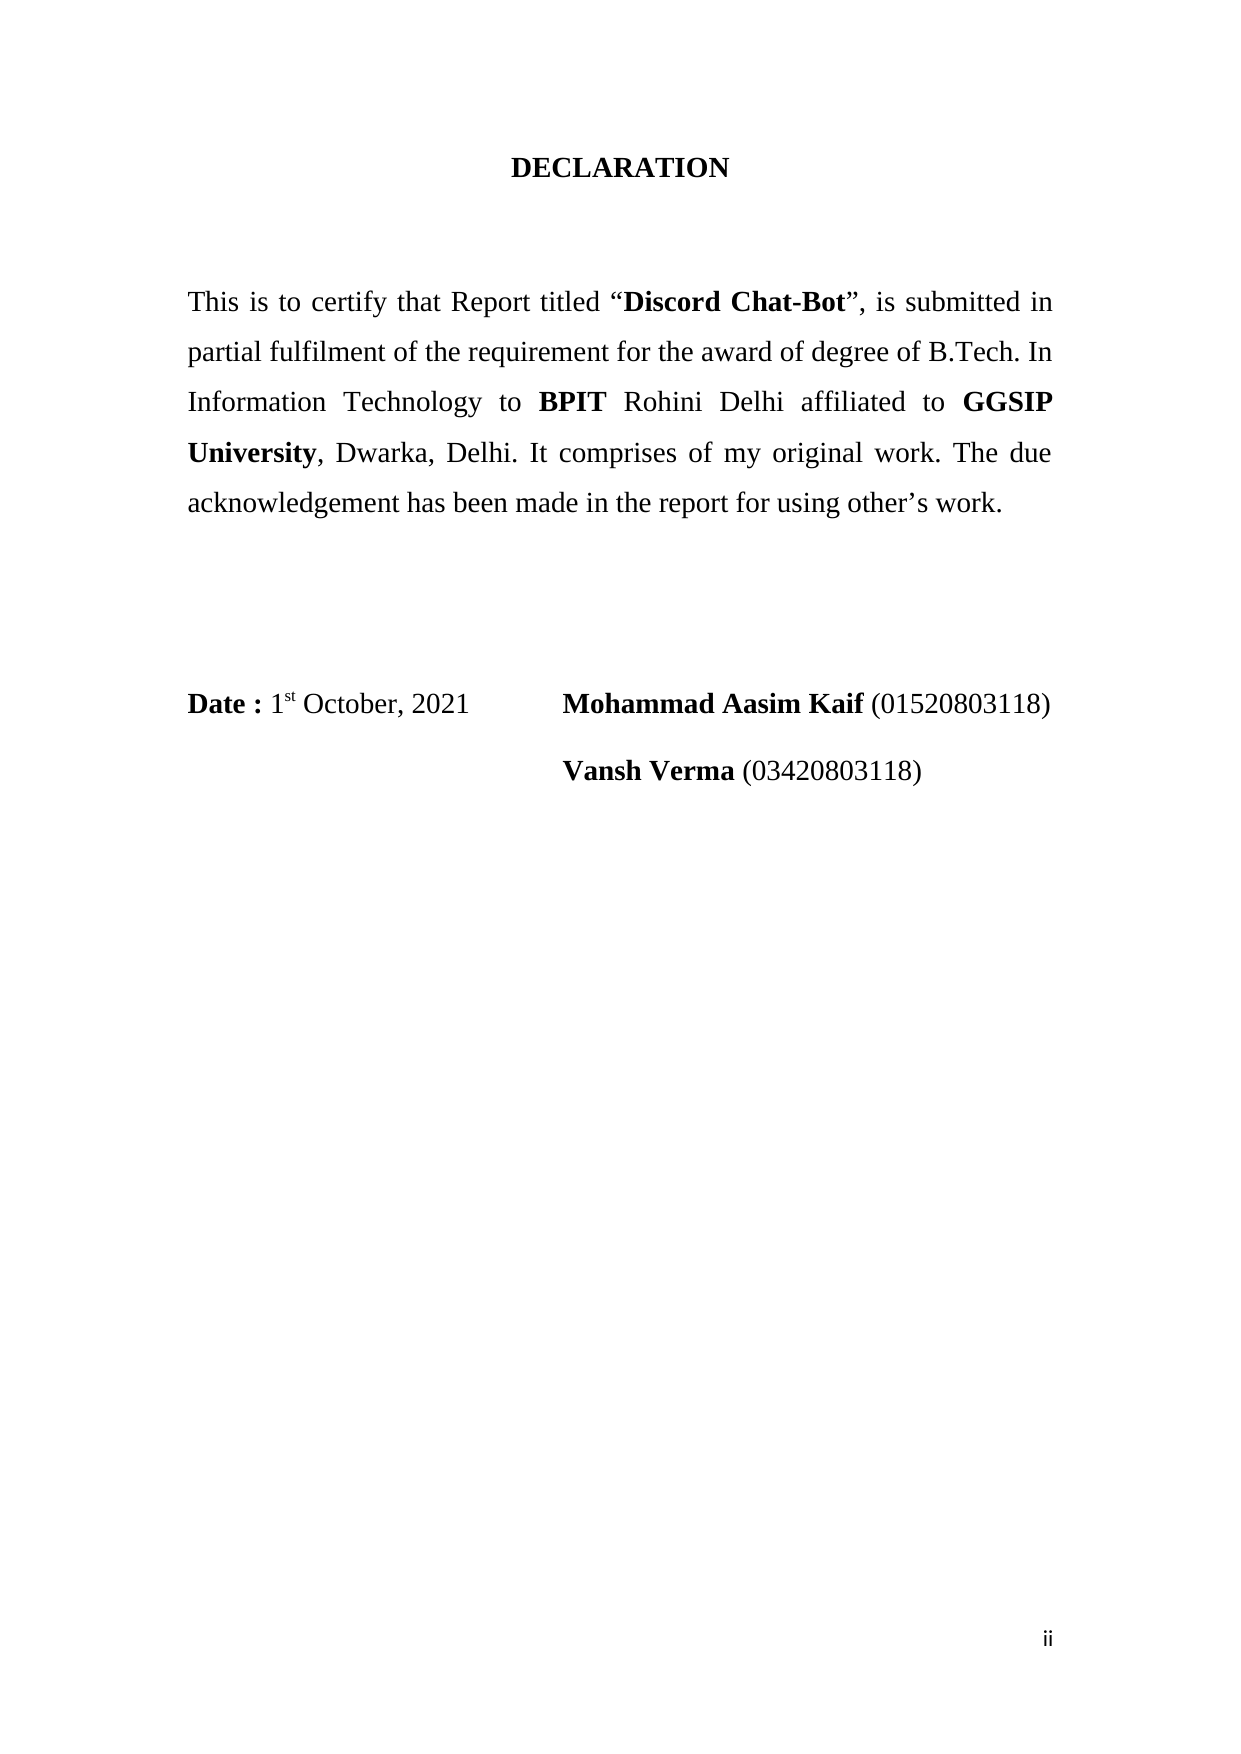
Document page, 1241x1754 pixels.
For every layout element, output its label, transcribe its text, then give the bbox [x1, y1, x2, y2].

text Date : 1st October, 2021 Mohammad Aasim Kaif (01520803118) [187, 686, 1053, 720]
text This is to certify that Report titled “Discord Chat-Bot”, is submitted in partial fulfilment of the requirement for the award of degree of B.Tech. In Information Technology to BPIT Rohini Delhi affiliated to GGSIP University, Dwarka, Delhi. It comprises of my original work. The due acknowledgement has been made in the report for using other’s work. [187, 284, 1053, 519]
text DECLARATION [187, 150, 1053, 183]
text Vansh Verma (03420803118) [187, 753, 1053, 787]
